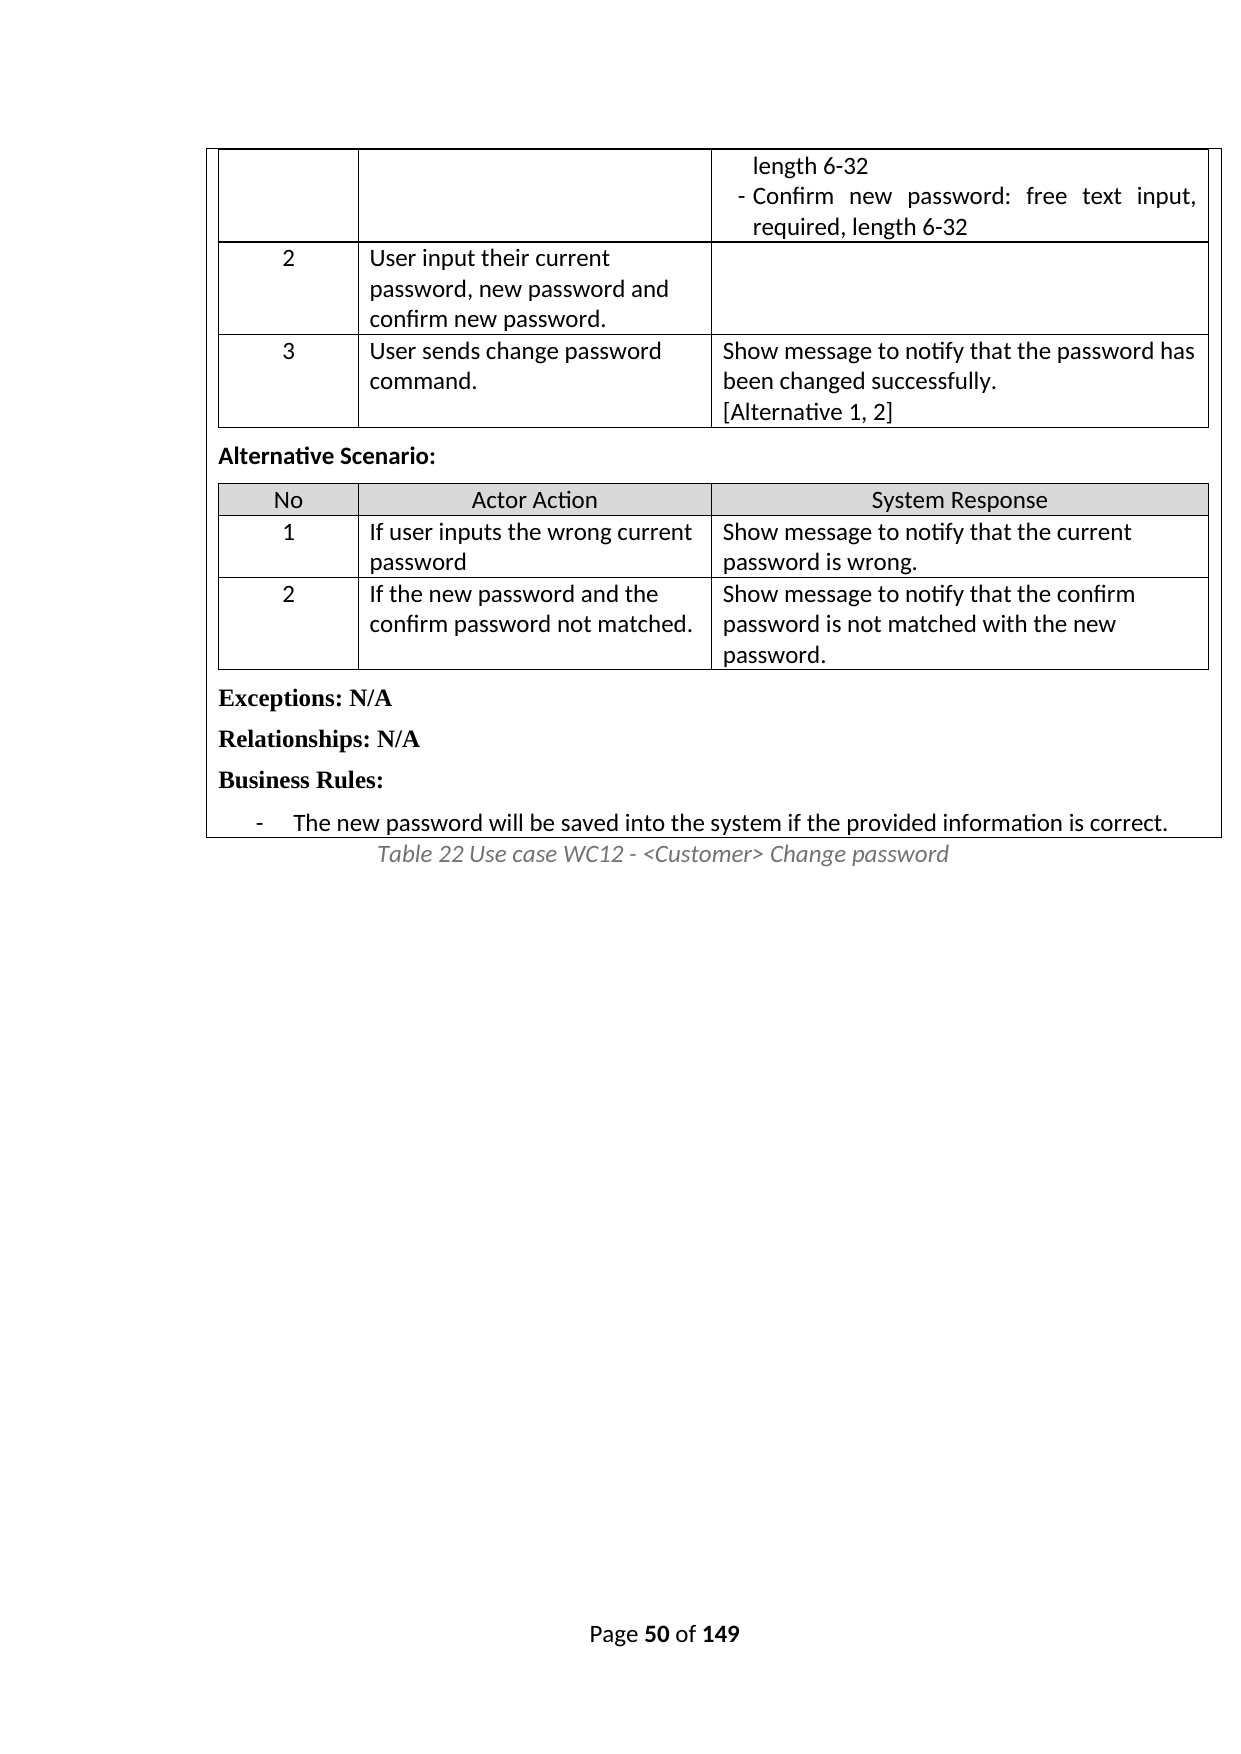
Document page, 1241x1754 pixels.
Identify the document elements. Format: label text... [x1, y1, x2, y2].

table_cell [207, 149, 1221, 837]
